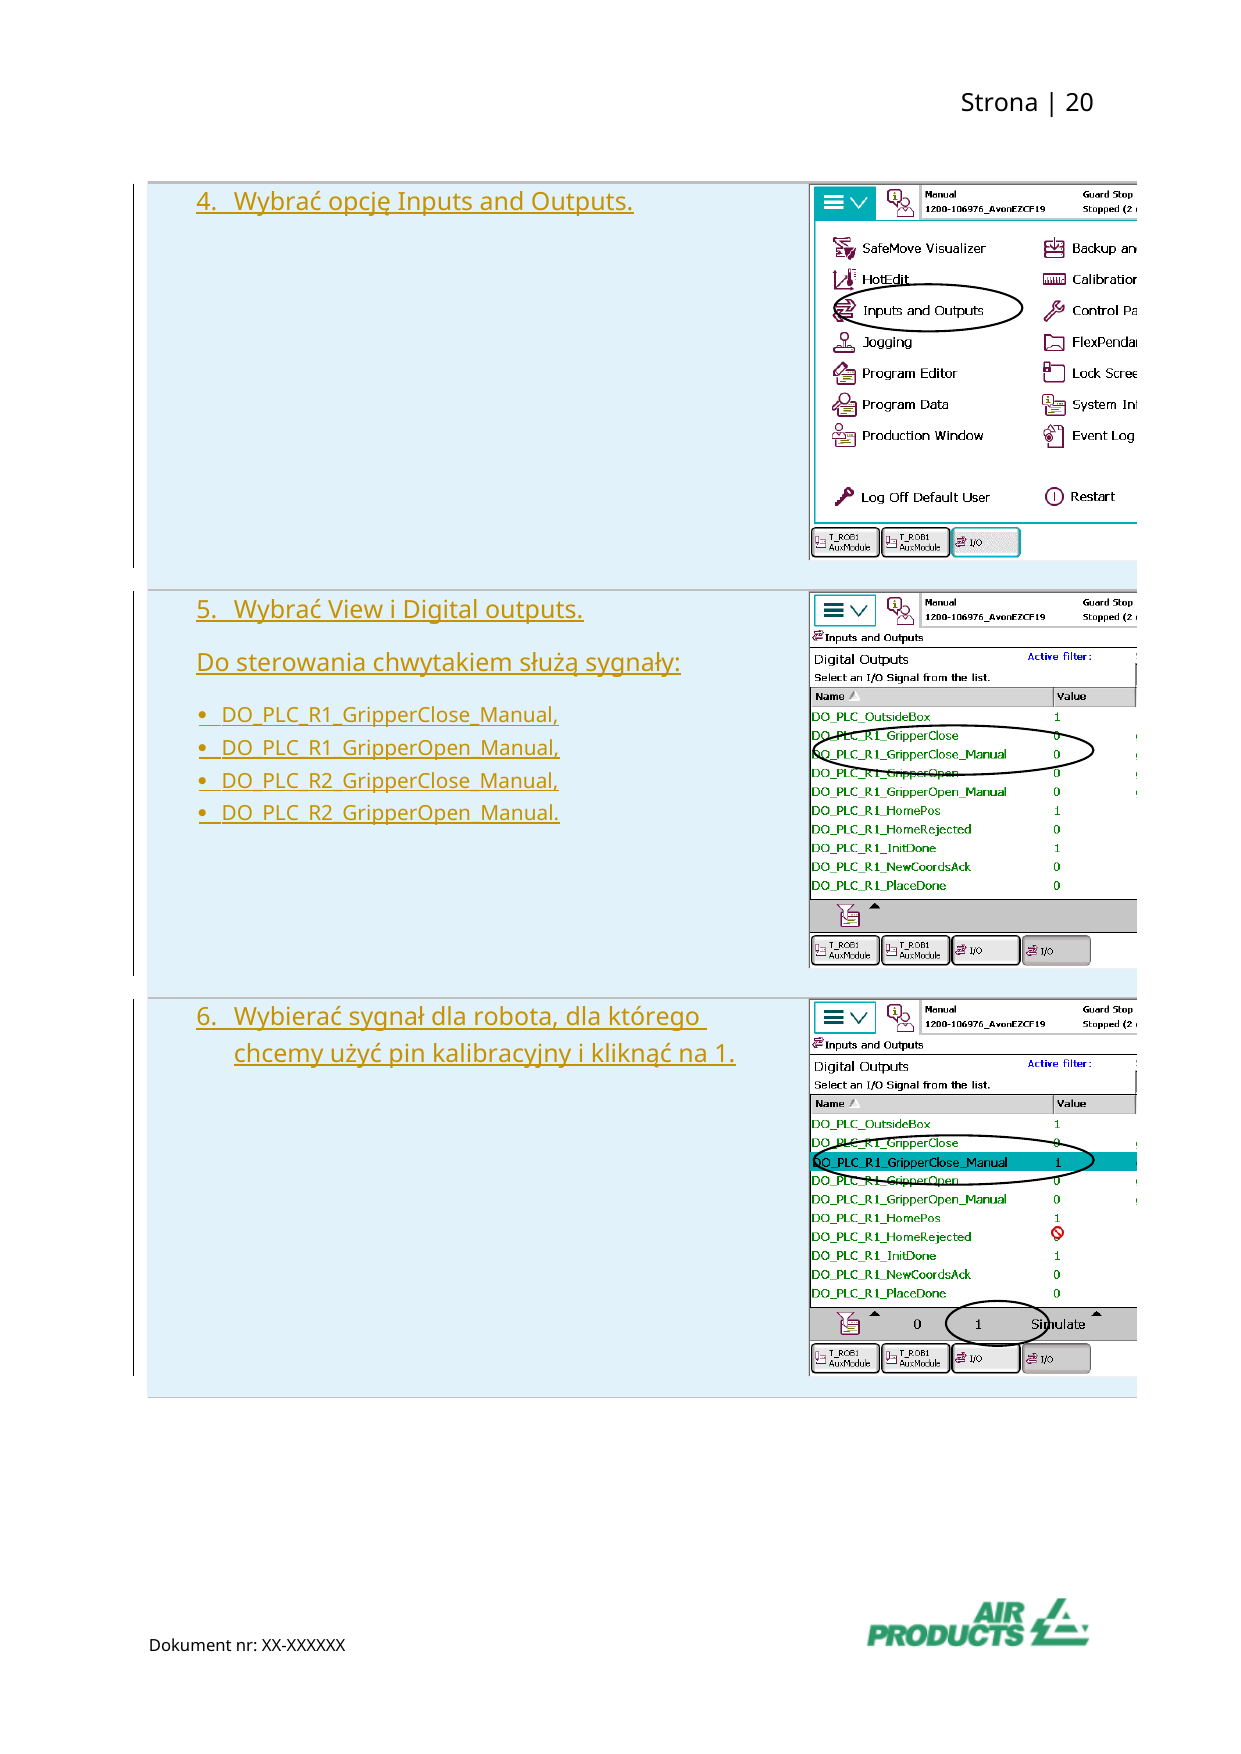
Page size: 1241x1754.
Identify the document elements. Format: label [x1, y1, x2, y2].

picture [808, 591, 1137, 969]
picture [864, 1596, 1094, 1651]
picture [808, 998, 1137, 1377]
picture [808, 183, 1137, 561]
